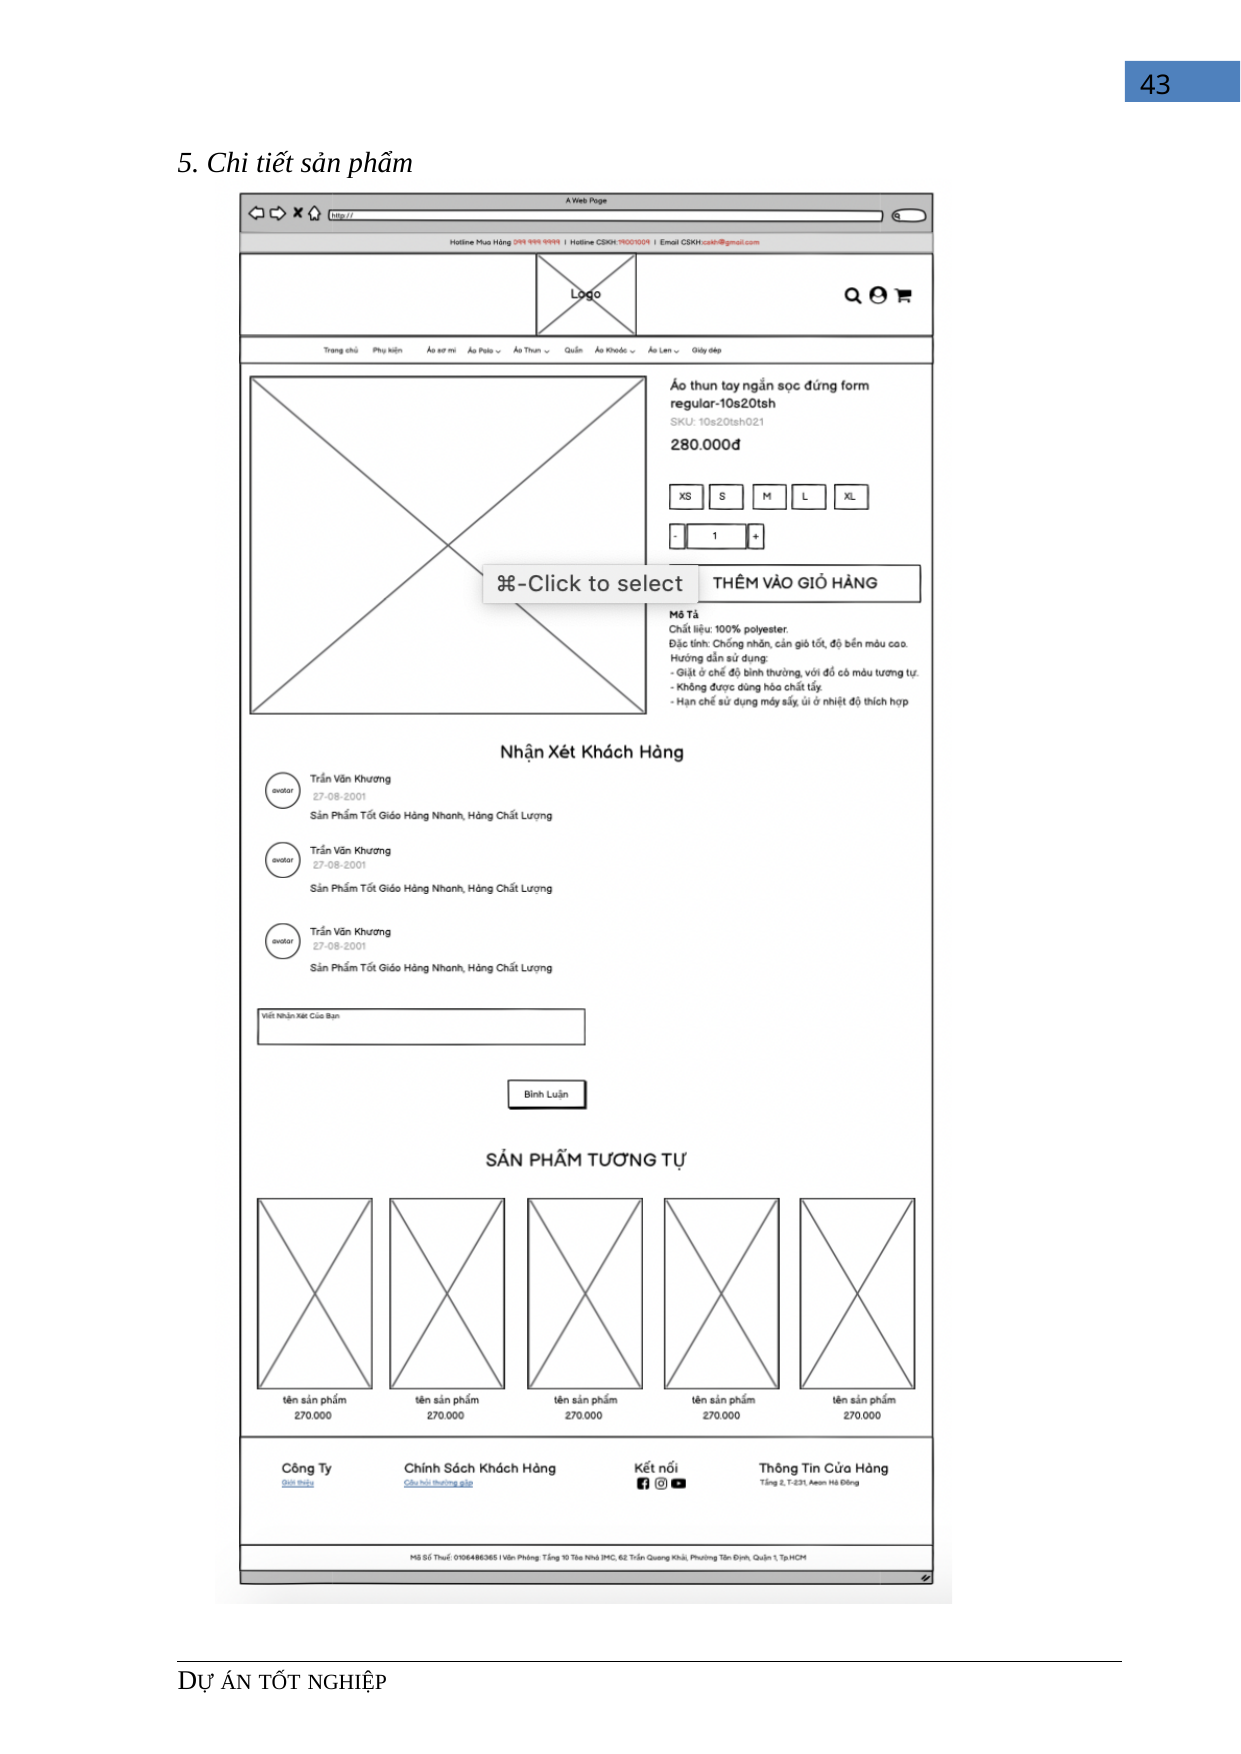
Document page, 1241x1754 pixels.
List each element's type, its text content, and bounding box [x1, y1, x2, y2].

text 5. Chi tiết sản phẩm [177, 145, 1122, 179]
picture [214, 178, 953, 1604]
